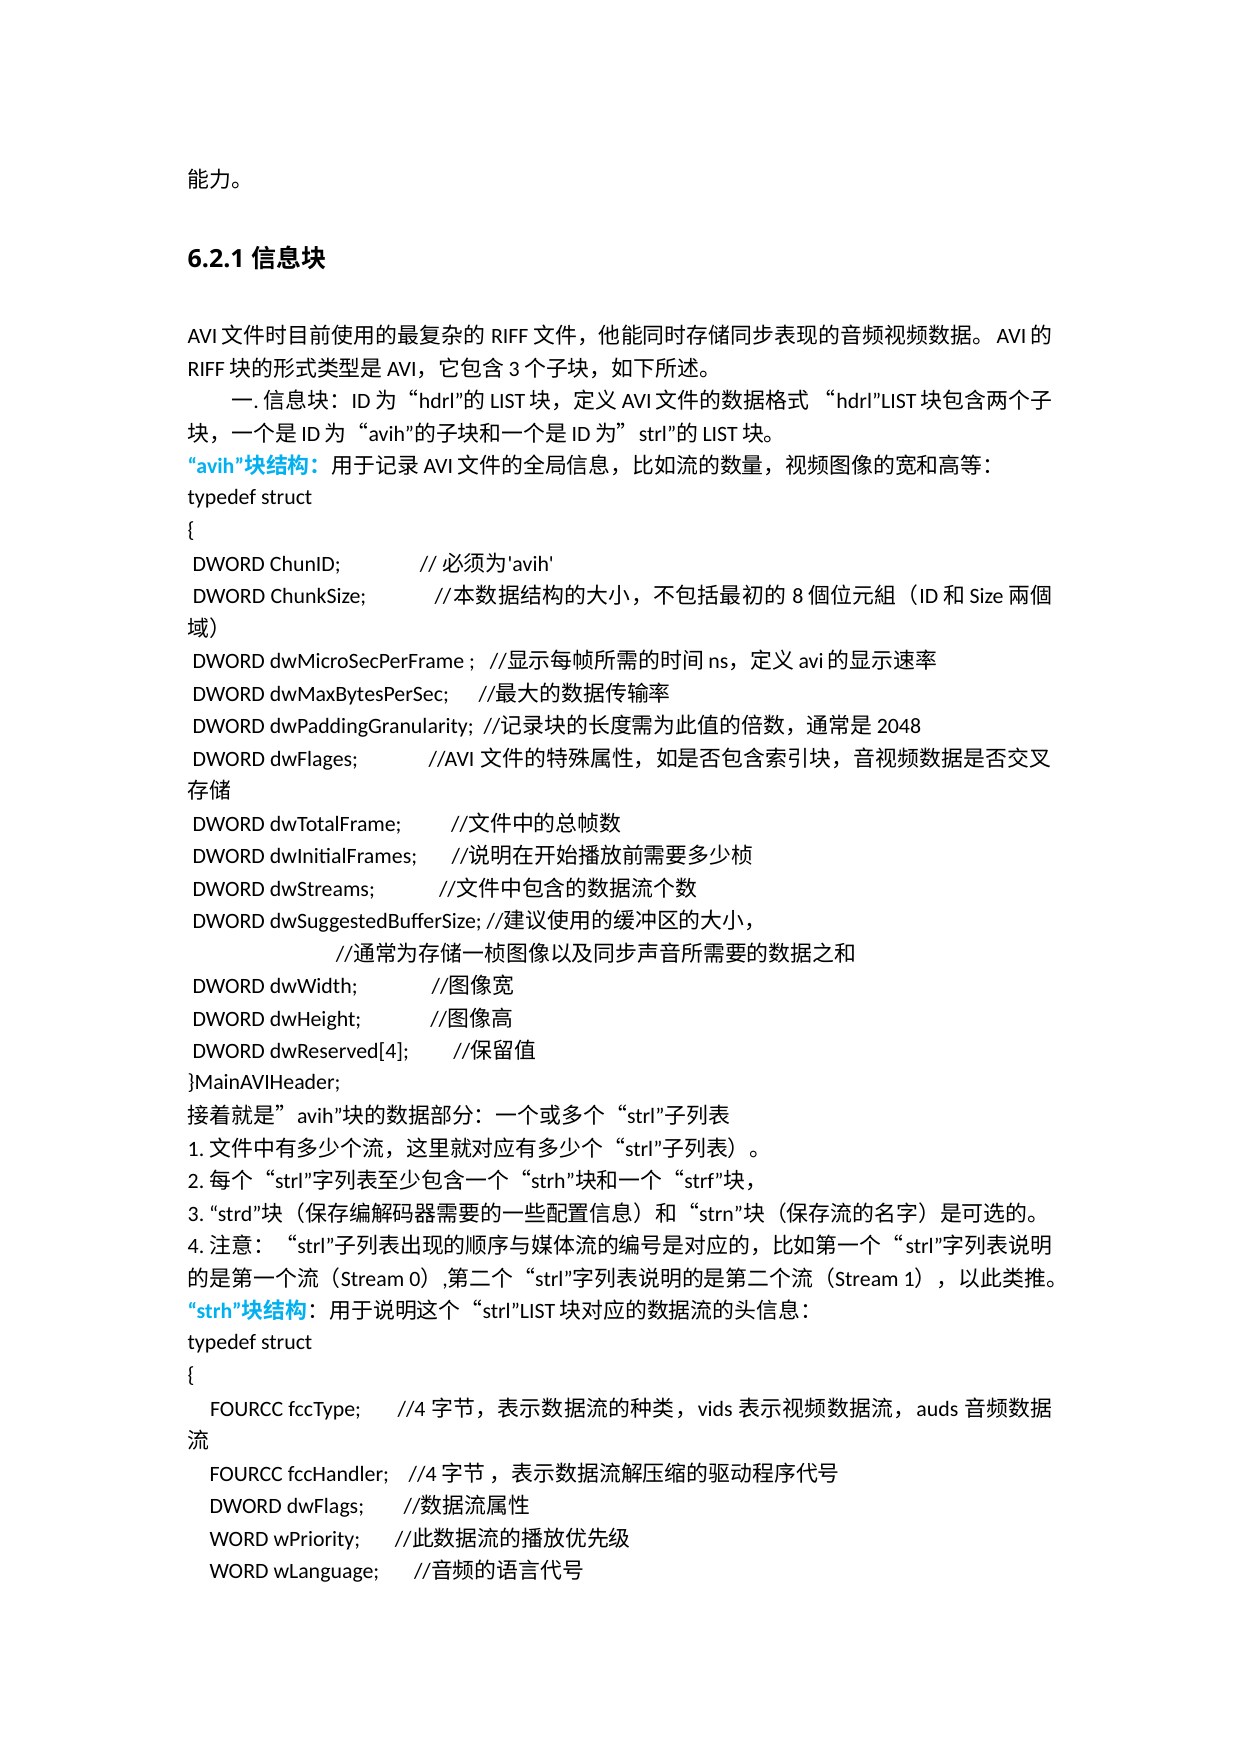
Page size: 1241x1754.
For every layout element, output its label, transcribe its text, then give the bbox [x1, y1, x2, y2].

list //通常为存储一桢图像以及同步声音所需要的数据之和 [187, 935, 1053, 968]
list 2. 每个“strl”字列表至少包含一个“strh”块和一个“strf”块， [187, 1163, 1053, 1195]
list AVI文件时目前使用的最复杂的RIFF文件，他能同时存储同步表现的音频视频数据。AVI的RIFF块的形式类型是AVI，它包含3个子块，如下所述。 [187, 318, 1053, 383]
list DWORD dwPaddingGranularity; //记录块的长度需为此值的倍数，通常是2048 [187, 708, 1053, 740]
list 1. 文件中有多少个流，这里就对应有多少个“strl”子列表）。 [187, 1130, 1053, 1163]
list { [187, 1358, 1053, 1390]
list { [187, 513, 1053, 545]
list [187, 162, 1053, 194]
list “strh”块结构：用于说明这个“strl”LIST块对应的数据流的头信息： [187, 1293, 1053, 1325]
list DWORD dwStreams; //文件中包含的数据流个数 [187, 870, 1053, 903]
list DWORD dwFlages; //AVI文件的特殊属性，如是否包含索引块，音视频数据是否交叉存储 [187, 740, 1053, 805]
list DWORD ChunID; // 必须为'avih' [187, 545, 1053, 578]
list 接着就是”avih”块的数据部分：一个或多个“strl”子列表 [187, 1098, 1053, 1130]
list }MainAVIHeader; [187, 1065, 1053, 1098]
subtitle 6.2.1 信息块 [187, 224, 1053, 289]
list 信息块：ID为“hdrl”的LIST块，定义AVI文件的数据格式 “hdrl”LIST块包含两个子块，一个是ID为“avih”的子块和一个是ID为”strl”的LIST块。 [187, 383, 1053, 448]
list DWORD ChunkSize; //本数据结构的大小，不包括最初的8個位元組（ID和Size兩個域） [187, 578, 1053, 643]
list typedef struct [187, 480, 1053, 513]
list 3. “strd”块（保存编解码器需要的一些配置信息）和“strn”块（保存流的名字）是可选的。 [187, 1195, 1053, 1228]
list DWORD dwHeight; //图像高 [187, 1000, 1053, 1033]
list DWORD dwMicroSecPerFrame ; //显示每帧所需的时间ns，定义avi的显示速率 [187, 643, 1053, 675]
list FOURCC fccHandler; //4字节 ，表示数据流解压缩的驱动程序代号 [187, 1455, 1053, 1488]
list DWORD dwWidth; //图像宽 [187, 968, 1053, 1000]
list DWORD dwFlags; //数据流属性 [187, 1488, 1053, 1520]
list FOURCC fccType; //4字节，表示数据流的种类，vids 表示视频数据流，auds 音频数据流 [187, 1390, 1053, 1455]
list DWORD dwSuggestedBufferSize; //建议使用的缓冲区的大小， [187, 903, 1053, 935]
list DWORD dwInitialFrames; //说明在开始播放前需要多少桢 [187, 838, 1053, 870]
list DWORD dwTotalFrame; //文件中的总帧数 [187, 805, 1053, 838]
list WORD wPriority; //此数据流的播放优先级 [187, 1520, 1053, 1553]
list DWORD dwReserved[4]; //保留值 [187, 1033, 1053, 1065]
list “avih”块结构：用于记录AVI文件的全局信息，比如流的数量，视频图像的宽和高等： [187, 448, 1053, 480]
list typedef struct [187, 1325, 1053, 1358]
list DWORD dwMaxBytesPerSec; //最大的数据传输率 [187, 675, 1053, 708]
list 4. 注意：“strl”子列表出现的顺序与媒体流的编号是对应的，比如第一个“strl”字列表说明的是第一个流（Stream 0）,第二个“strl”字列表说明的是第二个流（Stream 1），以此类推。 [187, 1228, 1053, 1293]
list WORD wLanguage; //音频的语言代号 [187, 1553, 1053, 1585]
